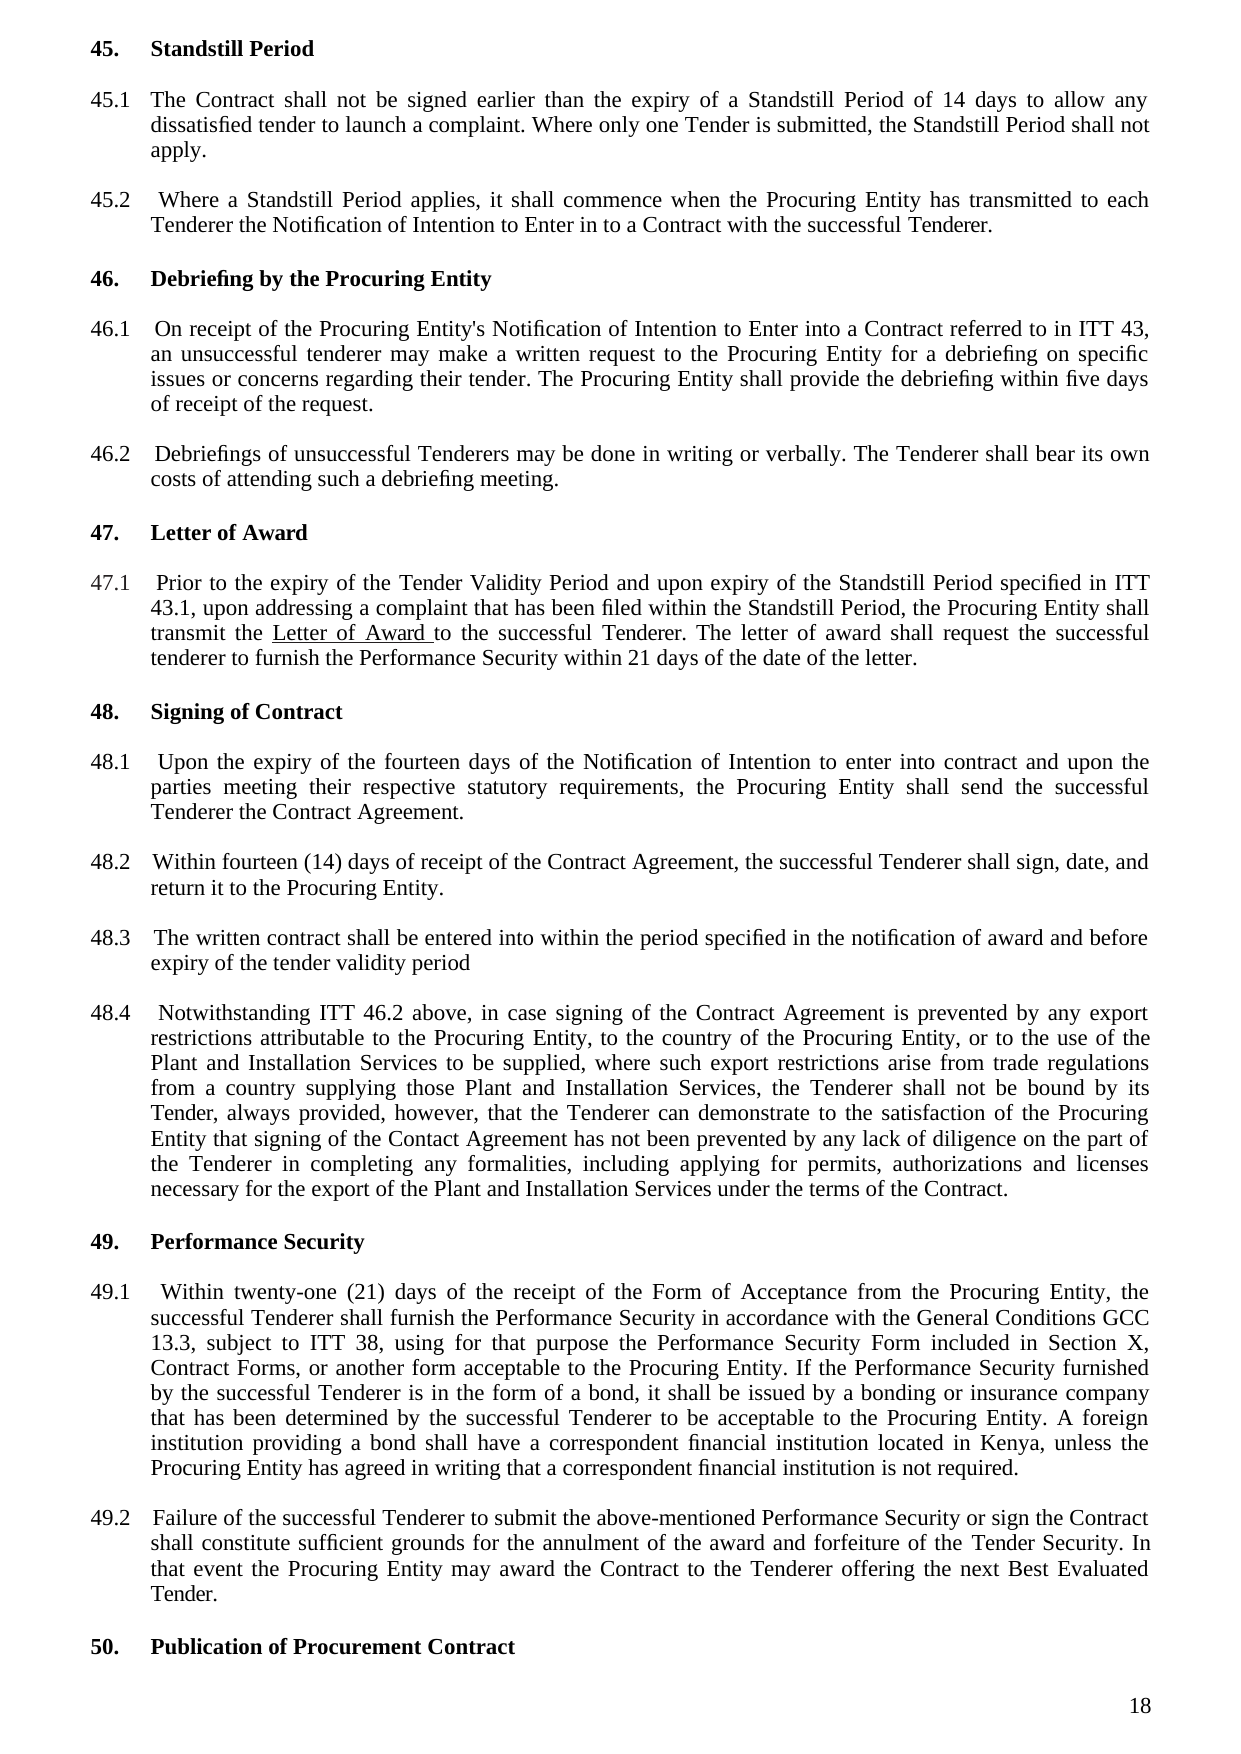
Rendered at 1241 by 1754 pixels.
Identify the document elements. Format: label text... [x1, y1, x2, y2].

list Standstill Period [90, 35, 1223, 62]
list Within fourteen (14) days of receipt of the Contract Agreement, the successful Tenderer shall sign, date, and return it to the Procuring Entity. [90, 850, 1151, 900]
list Letter of Award [90, 519, 1223, 545]
list Performance Security [90, 1228, 1223, 1254]
list Debrieﬁngs of unsuccessful Tenderers may be done in writing or verbally. The Tenderer shall bear its own costs of attending such a debrieﬁng meeting. [90, 442, 1151, 492]
list Where a Standstill Period applies, it shall commence when the Procuring Entity has transmitted to each Tenderer the Notiﬁcation of Intention to Enter in to a Contract with the successful Tenderer. [90, 187, 1151, 237]
list Debrieﬁng by the Procuring Entity [90, 264, 1223, 291]
list Prior to the expiry of the Tender Validity Period and upon expiry of the Standstill Period speciﬁed in ITT 43.1, upon addressing a complaint that has been ﬁled within the Standstill Period, the Procuring Entity shall transmit the Letter of Award to the successful Tenderer. The letter of award shall request the successful tenderer to furnish the Performance Security within 21 days of the date of the letter. [90, 570, 1151, 671]
list On receipt of the Procuring Entity's Notiﬁcation of Intention to Enter into a Contract referred to in ITT 43, an unsuccessful tenderer may make a written request to the Procuring Entity for a debrieﬁng on speciﬁc issues or concerns regarding their tender. The Procuring Entity shall provide the debrieﬁng within ﬁve days of receipt of the request. [90, 316, 1151, 416]
list Within twenty-one (21) days of the receipt of the Form of Acceptance from the Procuring Entity, the successful Tenderer shall furnish the Performance Security in accordance with the General Conditions GCC 13.3, subject to ITT 38, using for that purpose the Performance Security Form included in Section X, Contract Forms, or another form acceptable to the Procuring Entity. If the Performance Security furnished by the successful Tenderer is in the form of a bond, it shall be issued by a bonding or insurance company that has been determined by the successful Tenderer to be acceptable to the Procuring Entity. A foreign institution providing a bond shall have a correspondent ﬁnancial institution located in Kenya, unless the Procuring Entity has agreed in writing that a correspondent ﬁnancial institution is not required. [90, 1280, 1151, 1481]
list Upon the expiry of the fourteen days of the Notiﬁcation of Intention to enter into contract and upon the parties meeting their respective statutory requirements, the Procuring Entity shall send the successful Tenderer the Contract Agreement. [90, 749, 1151, 824]
list Publication of Procurement Contract [90, 1633, 1223, 1659]
list Signing of Contract [90, 698, 1223, 724]
list Failure of the successful Tenderer to submit the above-mentioned Performance Security or sign the Contract shall constitute sufﬁcient grounds for the annulment of the award and forfeiture of the Tender Security. In that event the Procuring Entity may award the Contract to the Tenderer offering the next Best Evaluated Tender. [90, 1506, 1151, 1606]
list The Contract shall not be signed earlier than the expiry of a Standstill Period of 14 days to allow any dissatisﬁed tender to launch a complaint. Where only one Tender is submitted, the Standstill Period shall not apply. [90, 87, 1151, 162]
list The written contract shall be entered into within the period speciﬁed in the notiﬁcation of award and before expiry of the tender validity period [90, 925, 1151, 975]
list Notwithstanding ITT 46.2 above, in case signing of the Contract Agreement is prevented by any export restrictions attributable to the Procuring Entity, to the country of the Procuring Entity, or to the use of the Plant and Installation Services to be supplied, where such export restrictions arise from trade regulations from a country supplying those Plant and Installation Services, the Tenderer shall not be bound by its Tender, always provided, however, that the Tenderer can demonstrate to the satisfaction of the Procuring Entity that signing of the Contact Agreement has not been prevented by any lack of diligence on the part of the Tenderer in completing any formalities, including applying for permits, authorizations and licenses necessary for the export of the Plant and Installation Services under the terms of the Contract. [90, 1000, 1151, 1201]
